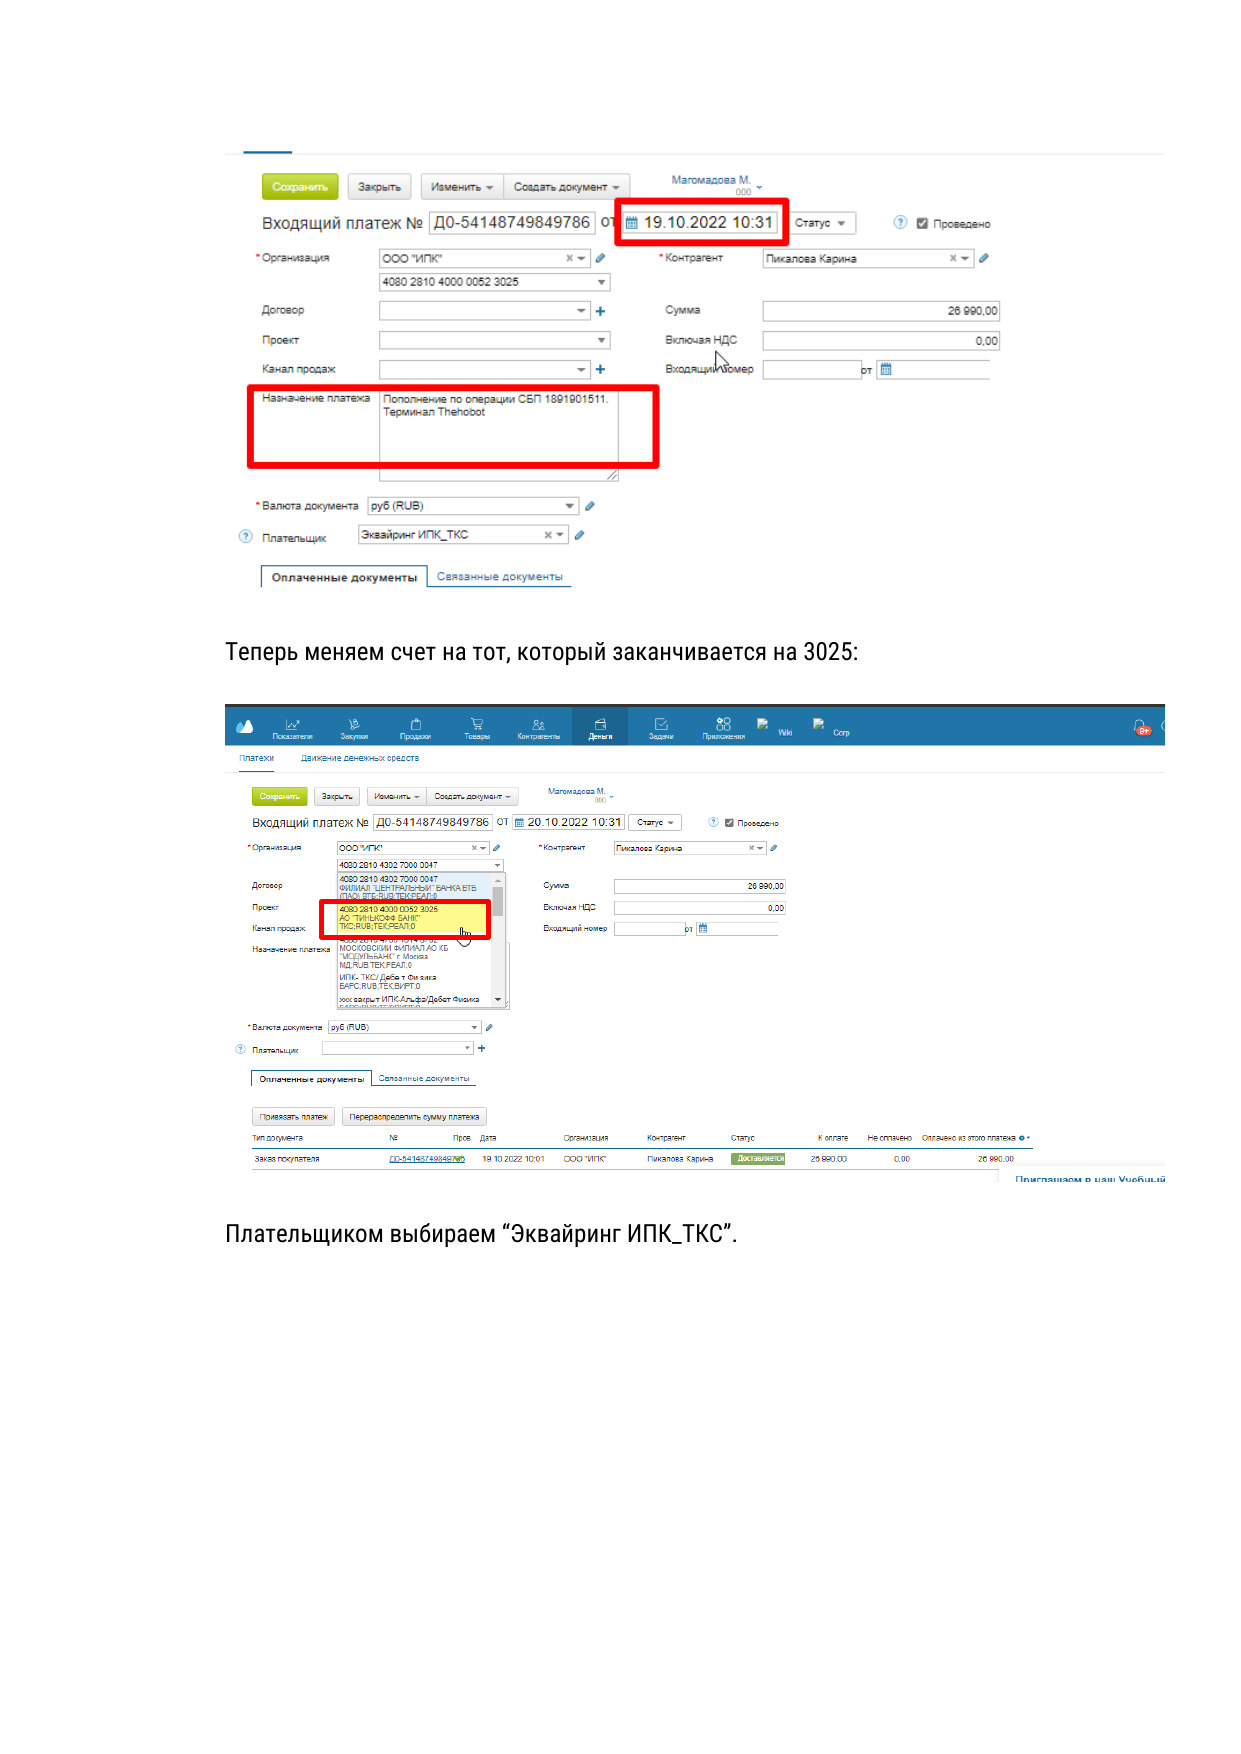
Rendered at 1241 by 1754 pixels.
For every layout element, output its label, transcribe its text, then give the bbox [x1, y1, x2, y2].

text Плательщиком выбираем “Эквайринг ИПК_ТКС”. [225, 1219, 1090, 1249]
text Теперь меняем счет на тот, который заканчивается на 3025: [225, 637, 1090, 667]
picture [225, 704, 1166, 1182]
picture [225, 150, 1166, 600]
